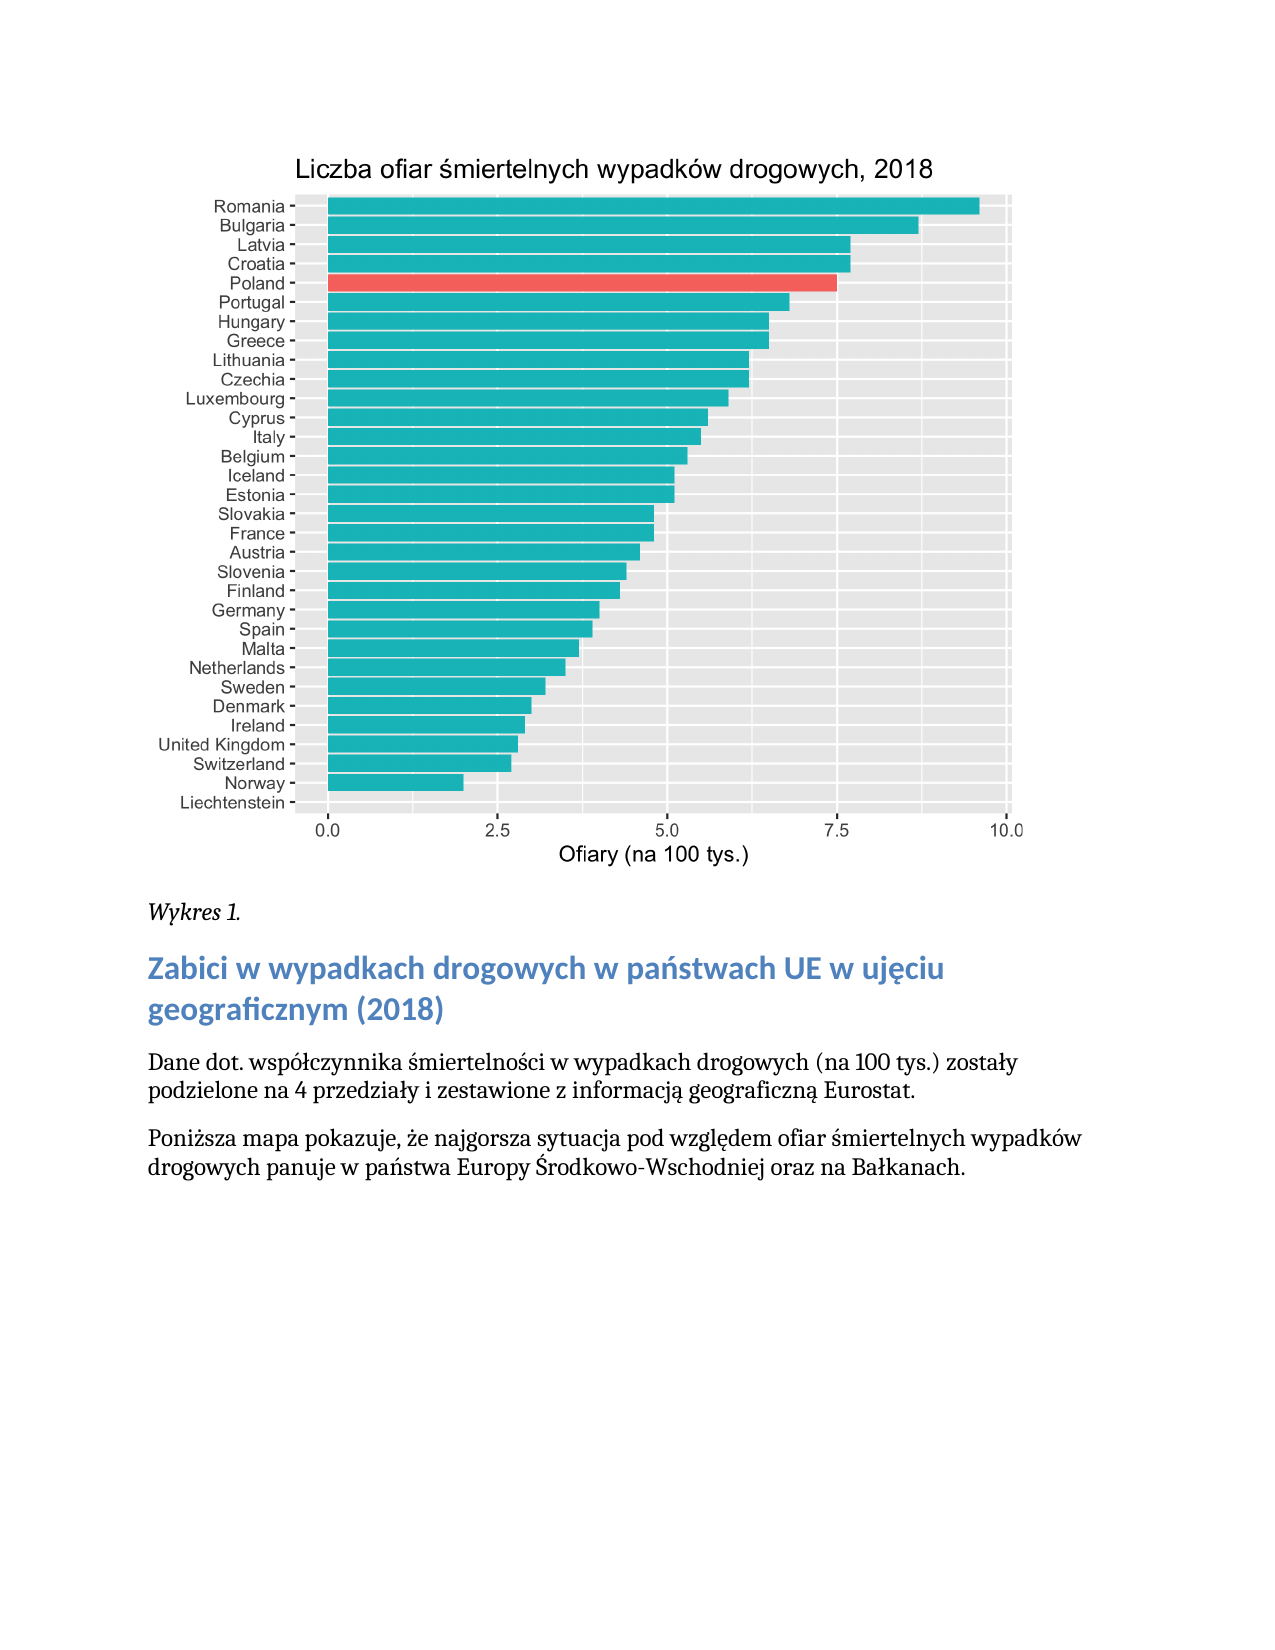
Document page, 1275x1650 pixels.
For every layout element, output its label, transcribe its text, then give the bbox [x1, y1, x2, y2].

text Poniższa mapa pokazuje, że najgorsza sytuacja pod względem ofiar śmiertelnych wypadków drogowych panuje w państwa Europy Środkowo-Wschodniej oraz na Bałkanach. [148, 1124, 1127, 1181]
picture [147, 147, 1023, 877]
text Dane dot. współczynnika śmiertelności w wypadkach drogowych (na 100 tys.) zostały podzielone na 4 przedziały i zestawione z informacją geograficzną Eurostat. [148, 1047, 1127, 1105]
subtitle Zabici w wypadkach drogowych w państwach UE w ujęciu geograficznym (2018) [148, 947, 1127, 1029]
text Wykres 1. [148, 898, 1127, 926]
